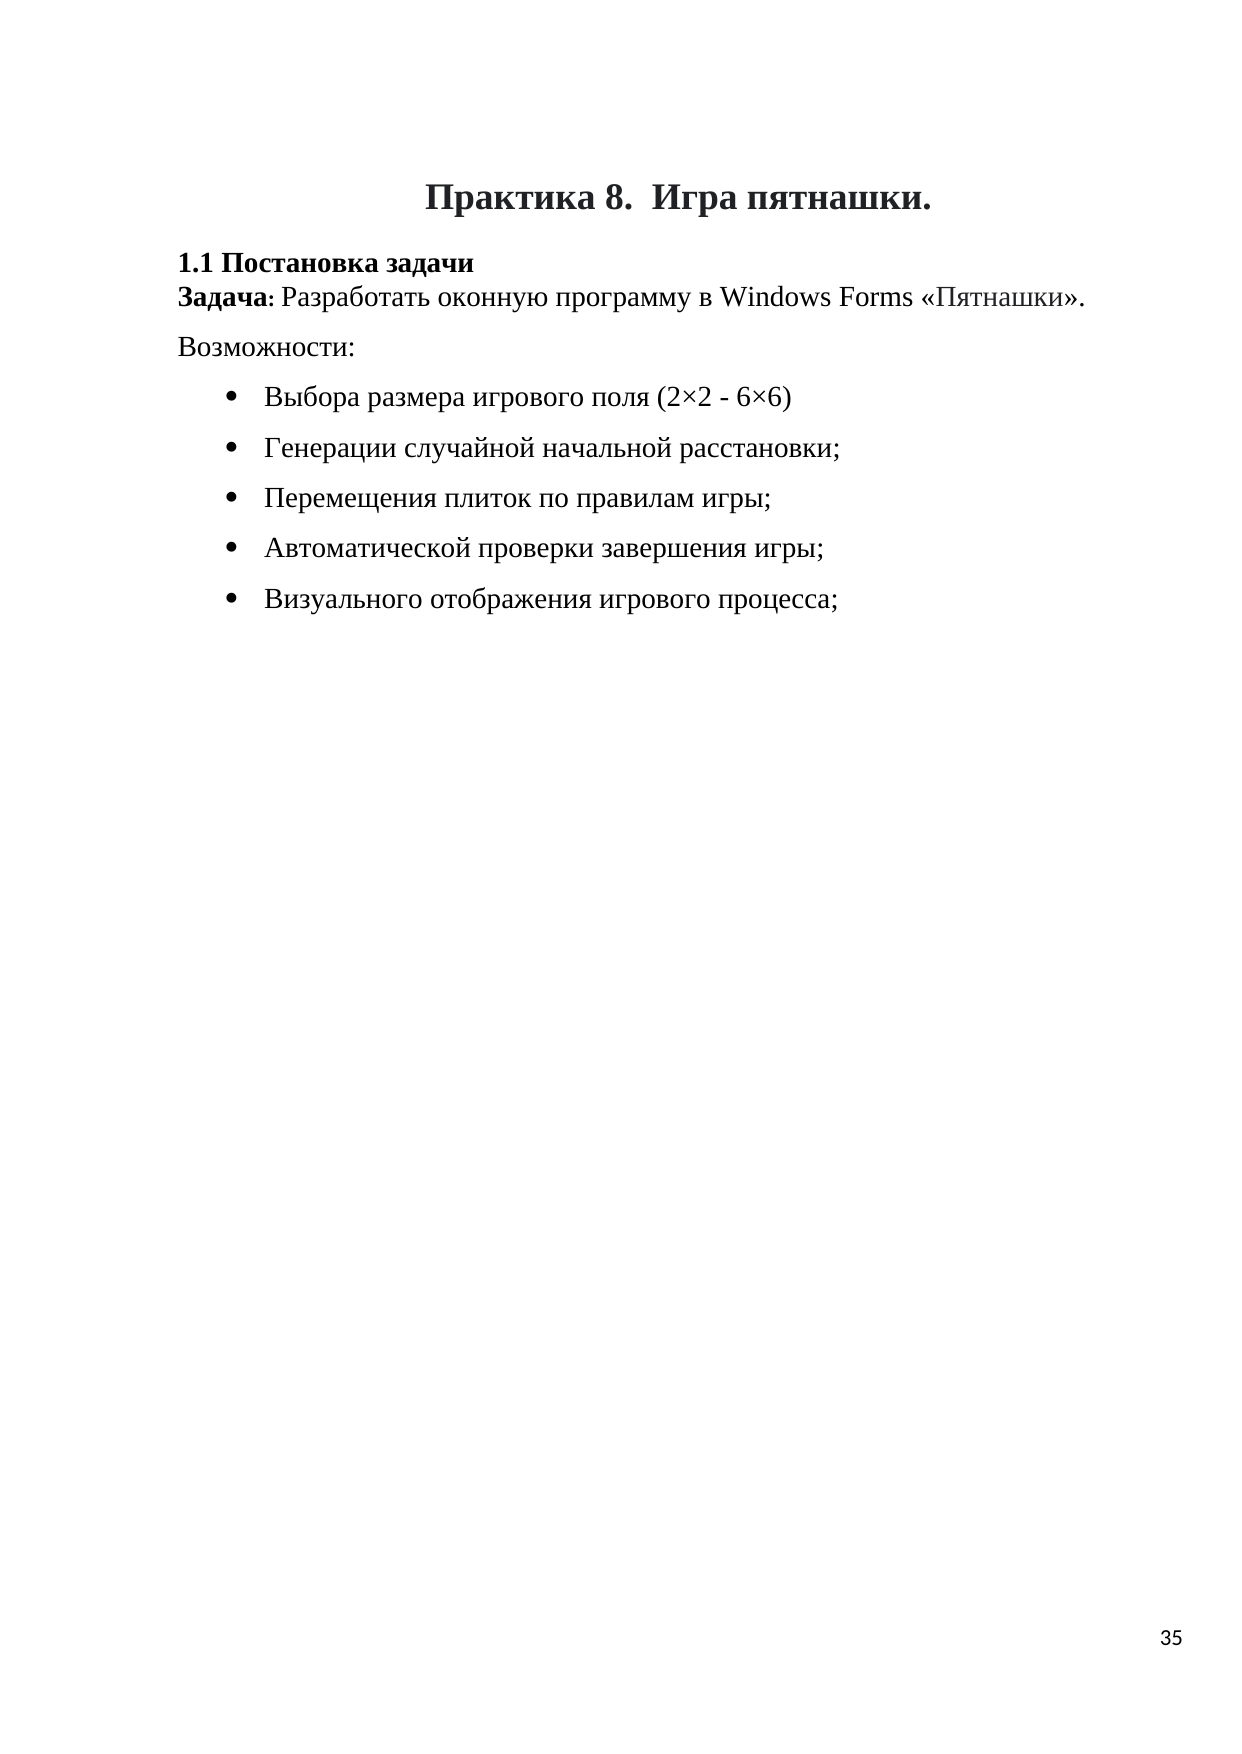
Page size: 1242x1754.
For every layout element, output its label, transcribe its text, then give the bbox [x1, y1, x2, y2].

text Возможности: [177, 329, 1183, 362]
title Практика 8. Игра пятнашки. [177, 175, 1179, 218]
list Выбора размера игрового поля (2×2 - 6×6) [226, 379, 1183, 413]
list Визуального отображения игрового процесса; [226, 581, 1183, 614]
list Перемещения плиток по правилам игры; [226, 480, 1183, 514]
list Автоматической проверки завершения игры; [226, 531, 1183, 564]
list Генерации случайной начальной расстановки; [226, 430, 1183, 463]
subtitle 1.1 Постановка задачи [177, 245, 1098, 279]
text Задача: Разработать оконную программу в Windows Forms «Пятнашки». [177, 279, 1183, 312]
